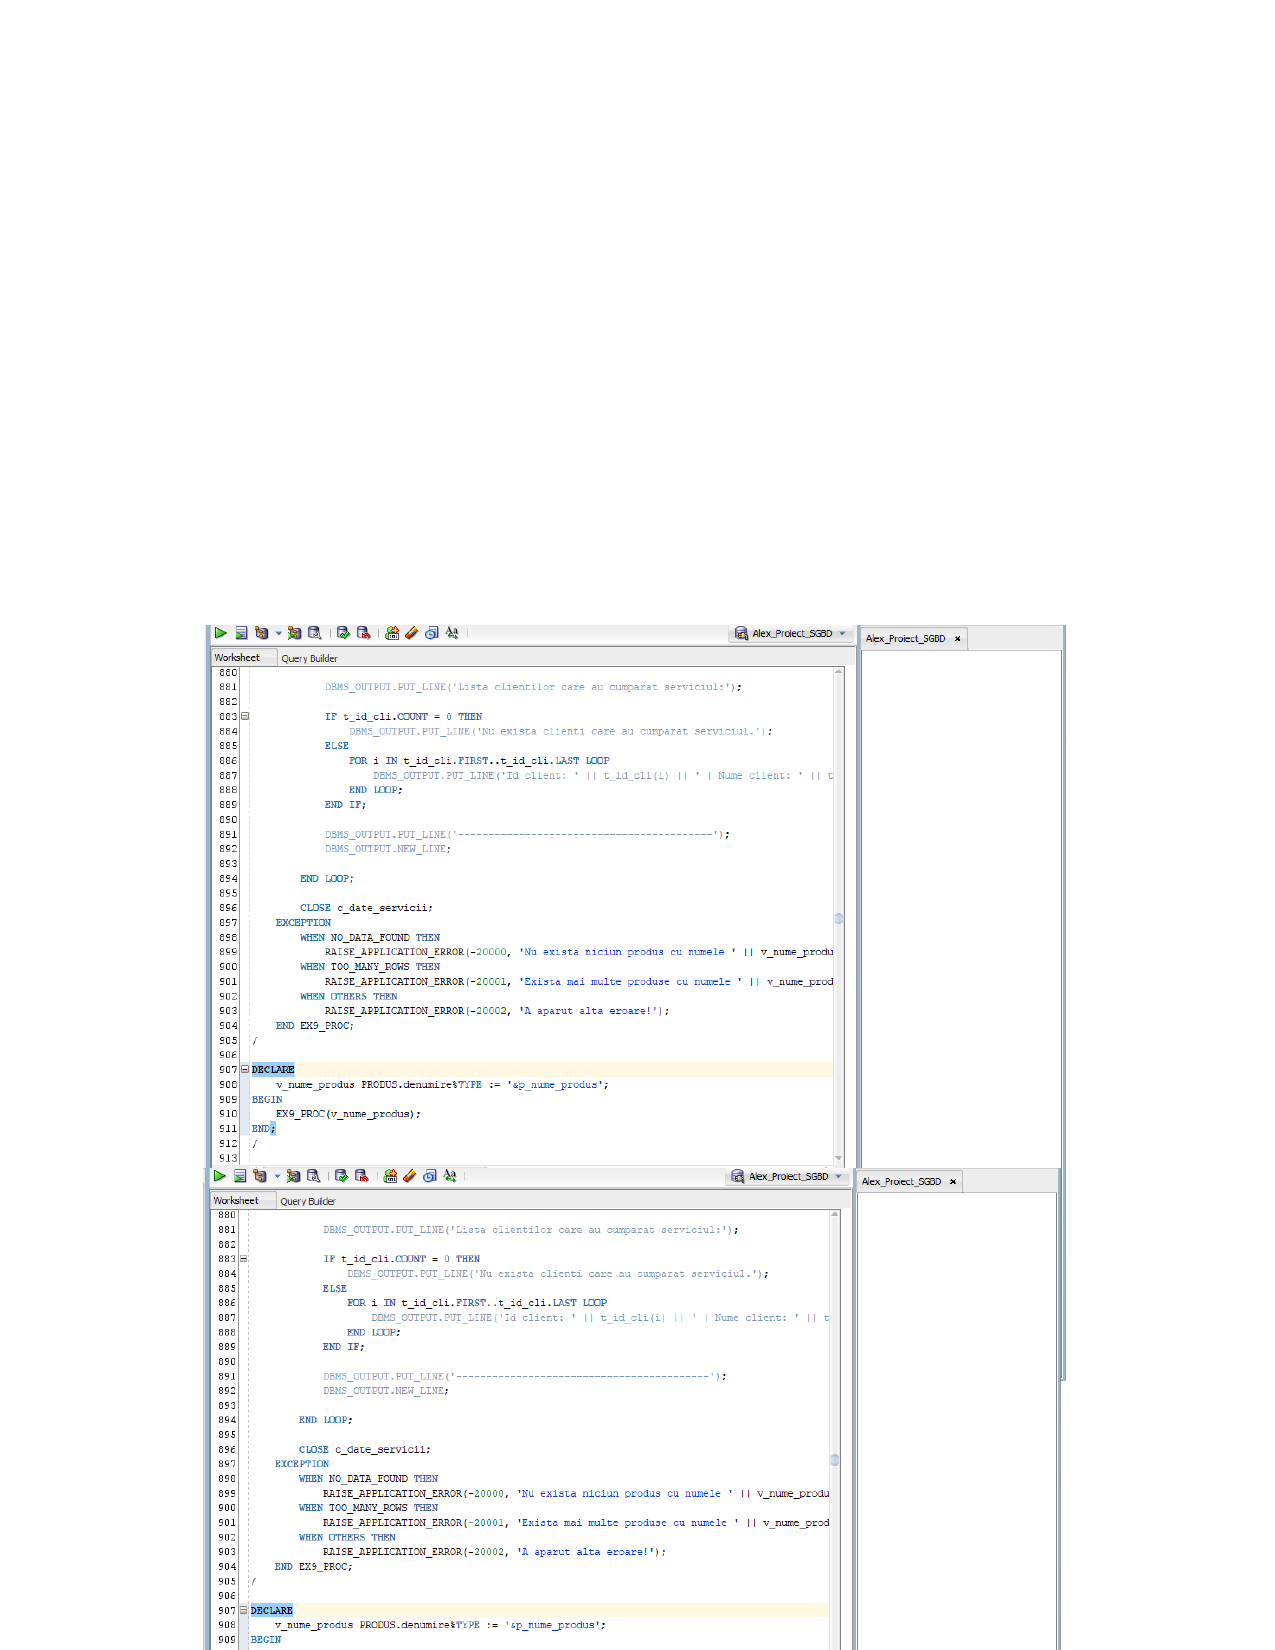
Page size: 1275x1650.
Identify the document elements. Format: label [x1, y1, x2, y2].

picture [203, 625, 1066, 1650]
